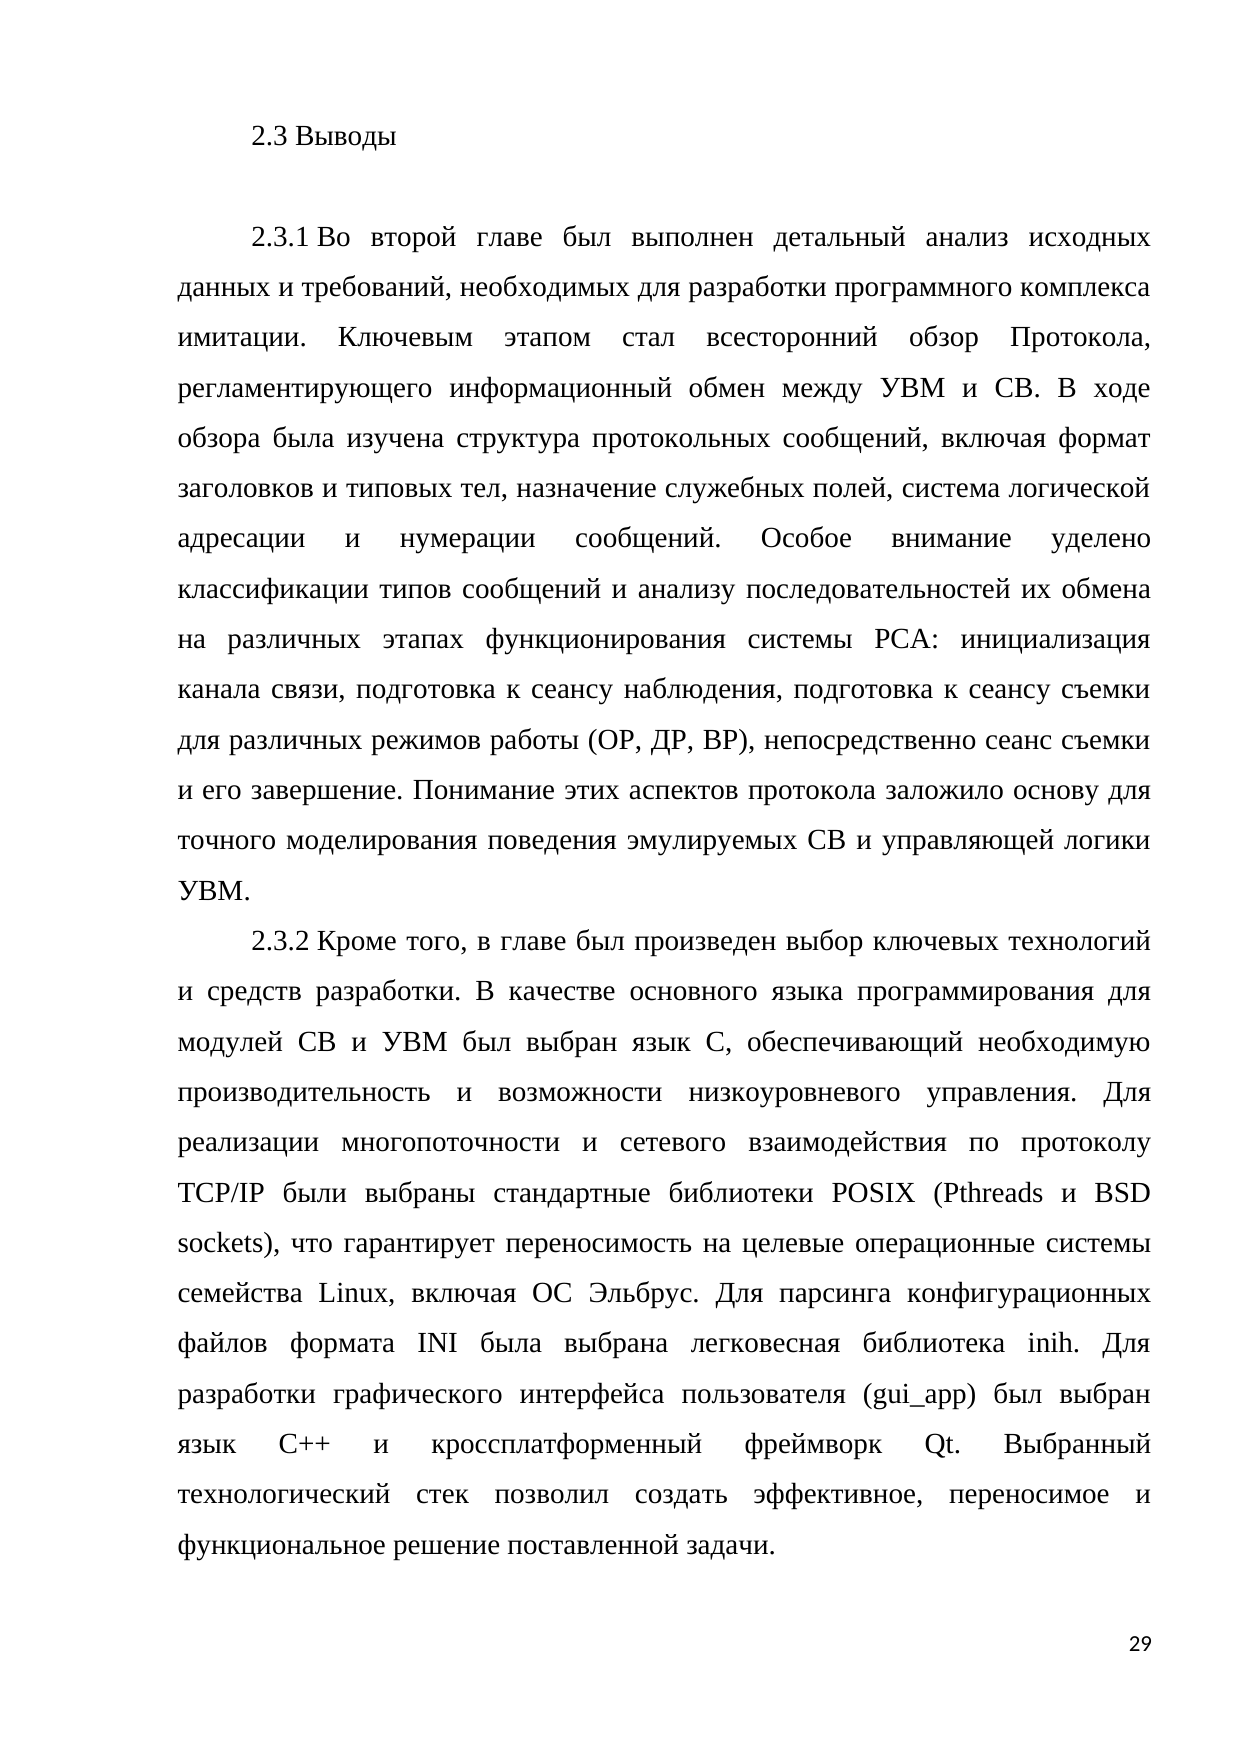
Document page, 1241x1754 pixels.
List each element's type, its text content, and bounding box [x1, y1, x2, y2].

text Кроме того, в главе был произведен выбор ключевых технологий и средств разработки. В качестве основного языка программирования для модулей СВ и УВМ был выбран язык C, обеспечивающий необходимую производительность и возможности низкоуровневого управления. Для реализации многопоточности и сетевого взаимодействия по протоколу TCP/IP были выбраны стандартные библиотеки POSIX (Pthreads и BSD sockets), что гарантирует переносимость на целевые операционные системы семейства Linux, включая ОС Эльбрус. Для парсинга конфигурационных файлов формата INI была выбрана легковесная библиотека inih. Для разработки графического интерфейса пользователя (gui_app) был выбран язык C++ и кроссплатформенный фреймворк Qt. Выбранный технологический стек позволил создать эффективное, переносимое и функциональное решение поставленной задачи. [177, 923, 1152, 1560]
text Во второй главе был выполнен детальный анализ исходных данных и требований, необходимых для разработки программного комплекса имитации. Ключевым этапом стал всесторонний обзор Протокола, регламентирующего информационный обмен между УВМ и СВ. В ходе обзора была изучена структура протокольных сообщений, включая формат заголовков и типовых тел, назначение служебных полей, система логической адресации и нумерации сообщений. Особое внимание уделено классификации типов сообщений и анализу последовательностей их обмена на различных этапах функционирования системы РСА: инициализация канала связи, подготовка к сеансу наблюдения, подготовка к сеансу съемки для различных режимов работы (ОР, ДР, ВР), непосредственно сеанс съемки и его завершение. Понимание этих аспектов протокола заложило основу для точного моделирования поведения эмулируемых СВ и управляющей логики УВМ. [177, 219, 1152, 906]
text Выводы [177, 118, 1152, 152]
